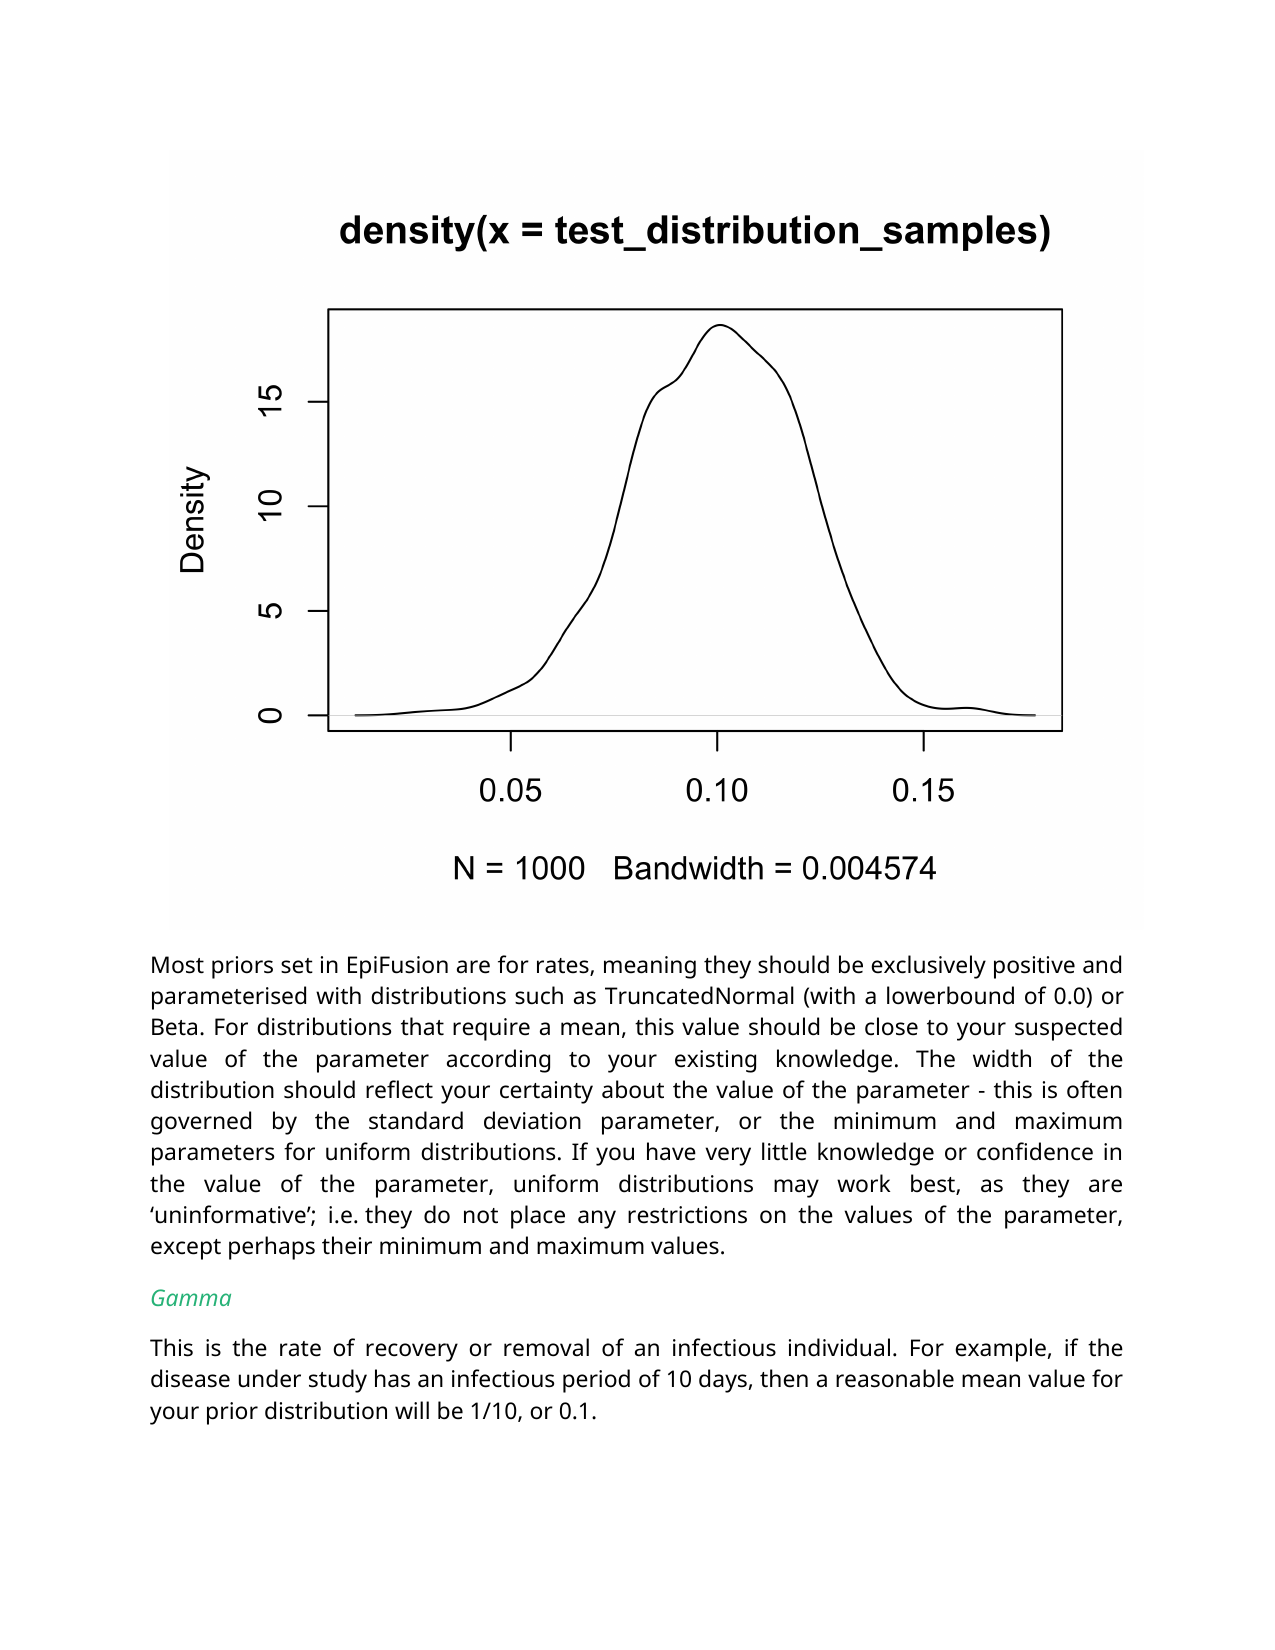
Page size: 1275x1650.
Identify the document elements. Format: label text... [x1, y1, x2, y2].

picture [168, 150, 1144, 930]
text Most priors set in EpiFusion are for rates, meaning they should be exclusively positive and parameterised with distributions such as TruncatedNormal (with a lowerbound of 0.0) or Beta. For distributions that require a mean, this value should be close to your suspected value of the parameter according to your existing knowledge. The width of the distribution should reflect your certainty about the value of the parameter - this is often governed by the standard deviation parameter, or the minimum and maximum parameters for uniform distributions. If you have very little knowledge or confidence in the value of the parameter, uniform distributions may work best, as they are ‘uninformative’; i.e. they do not place any restrictions on the values of the parameter, except perhaps their minimum and maximum values. [150, 949, 1125, 1261]
subtitle Gamma [150, 1282, 1125, 1313]
text This is the rate of recovery or removal of an infectious individual. For example, if the disease under study has an infectious period of 10 days, then a reasonable mean value for your prior distribution will be 1/10, or 0.1. [150, 1332, 1125, 1426]
